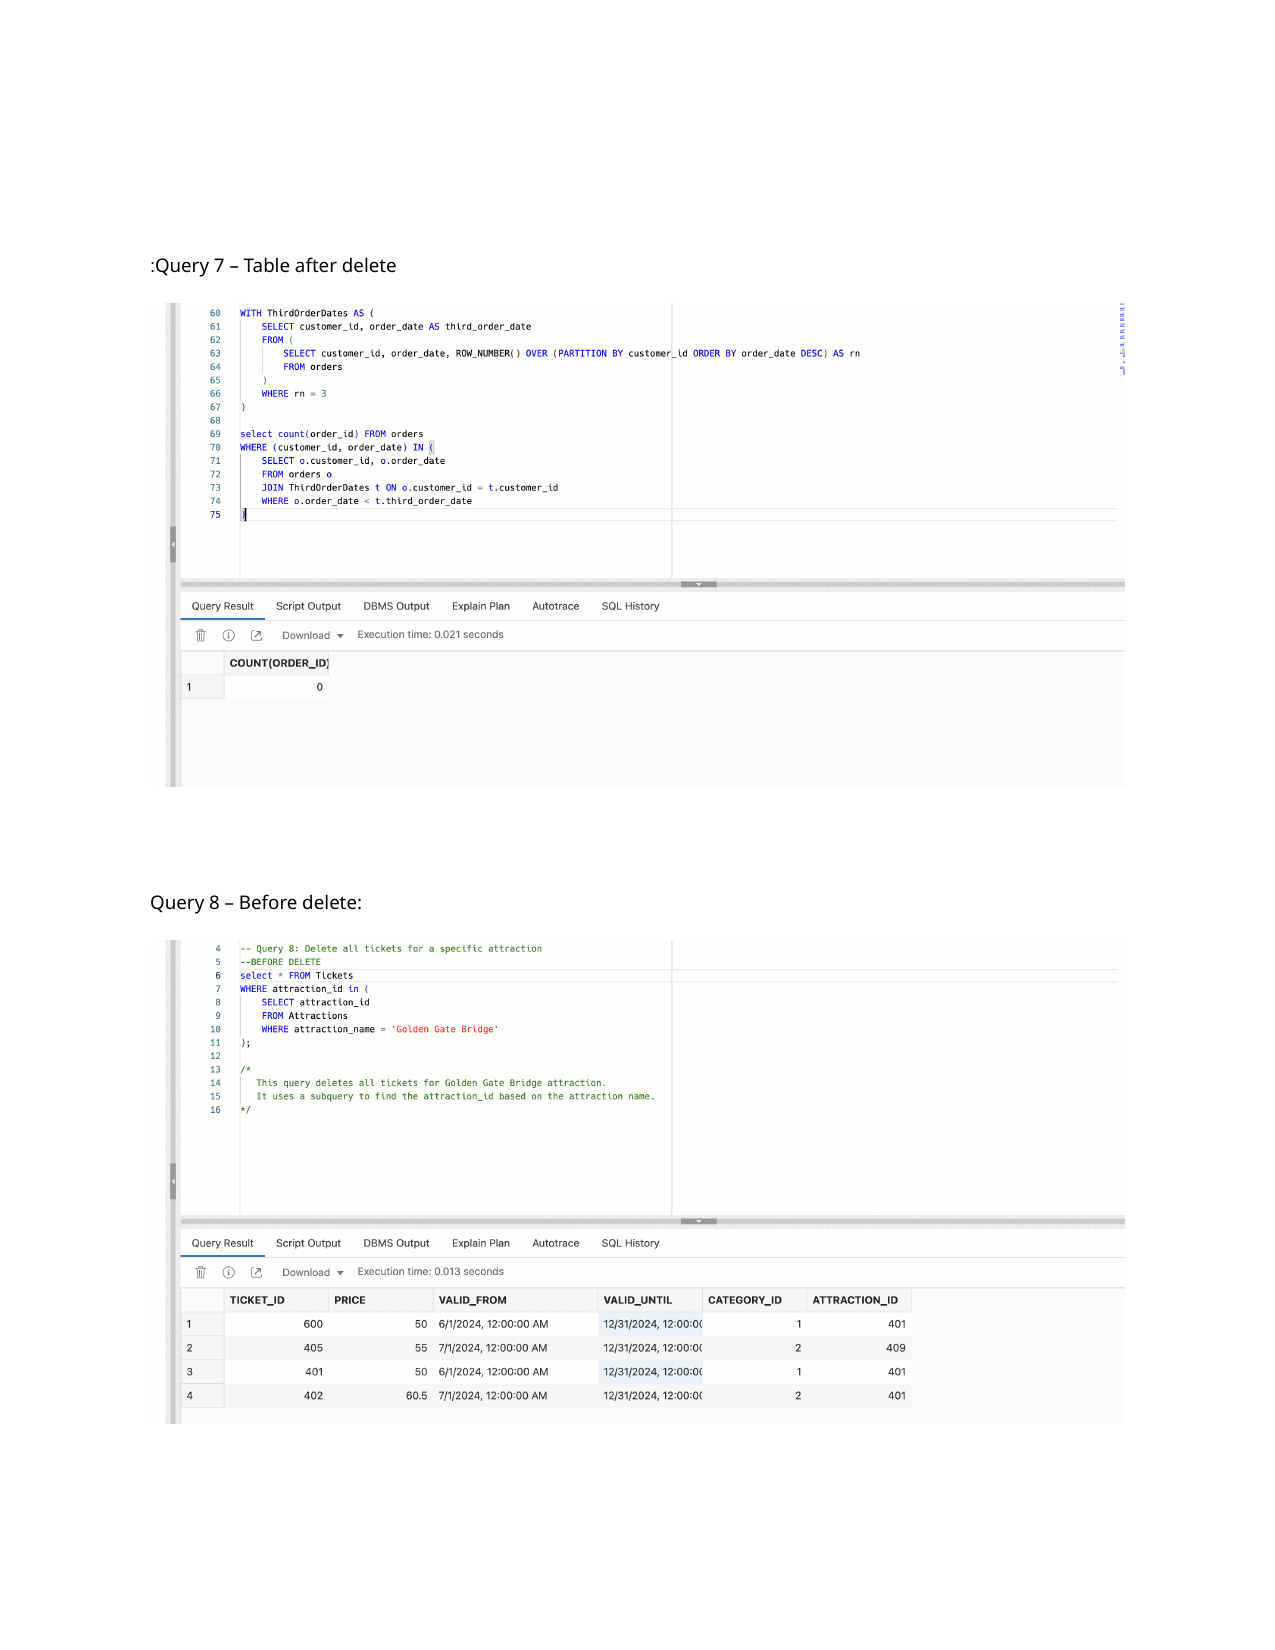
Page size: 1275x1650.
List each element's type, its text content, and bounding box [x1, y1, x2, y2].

picture [150, 303, 1125, 787]
text Query 8 – Before delete: [150, 889, 1125, 914]
picture [150, 940, 1125, 1424]
text Query 7 – Table after delete: [150, 252, 1125, 278]
